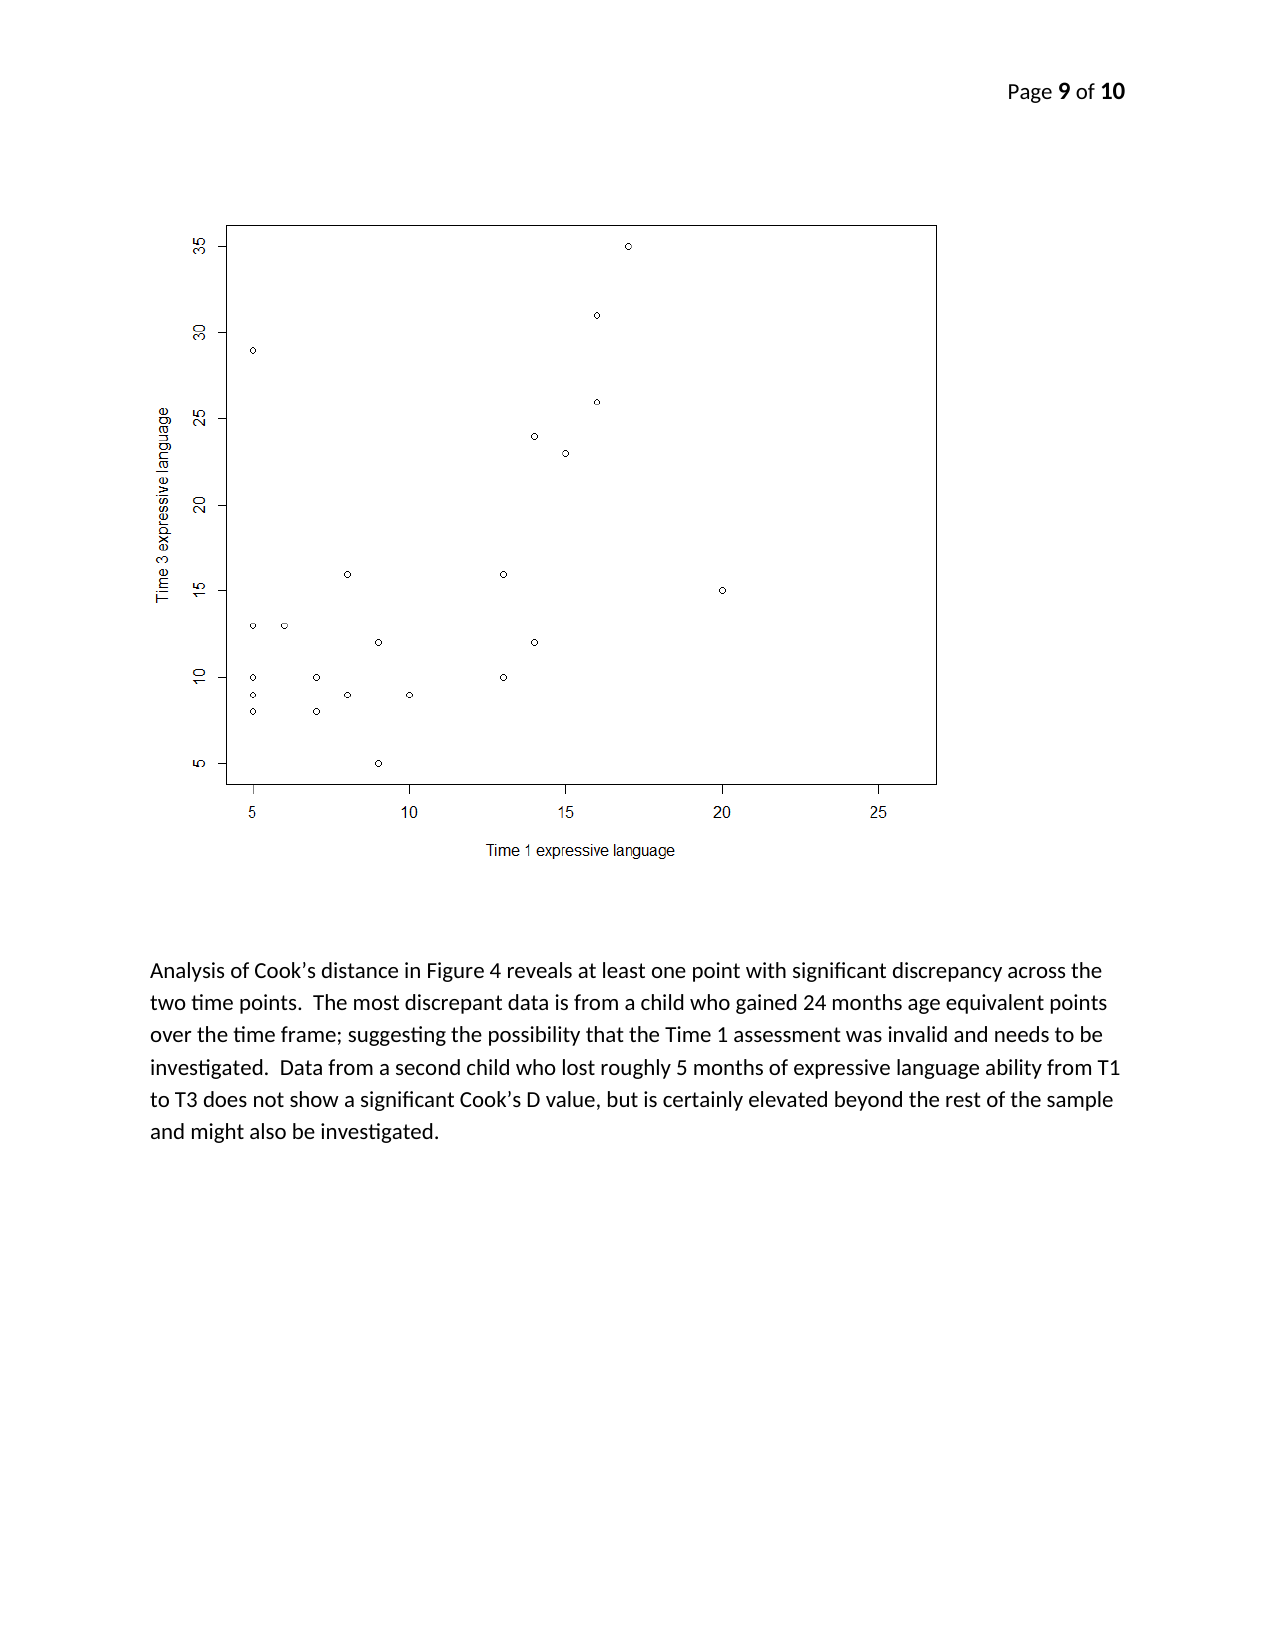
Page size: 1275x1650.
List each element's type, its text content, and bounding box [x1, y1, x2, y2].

picture [150, 150, 975, 879]
text Analysis of Cook’s distance in Figure 4 reveals at least one point with significant discrepancy across the two time points. The most discrepant data is from a child who gained 24 months age equivalent points over the time frame; suggesting the possibility that the Time 1 assessment was invalid and needs to be investigated. Data from a second child who lost roughly 5 months of expressive language ability from T1 to T3 does not show a significant Cook’s D value, but is certainly elevated beyond the rest of the sample and might also be investigated. [150, 956, 1125, 1145]
